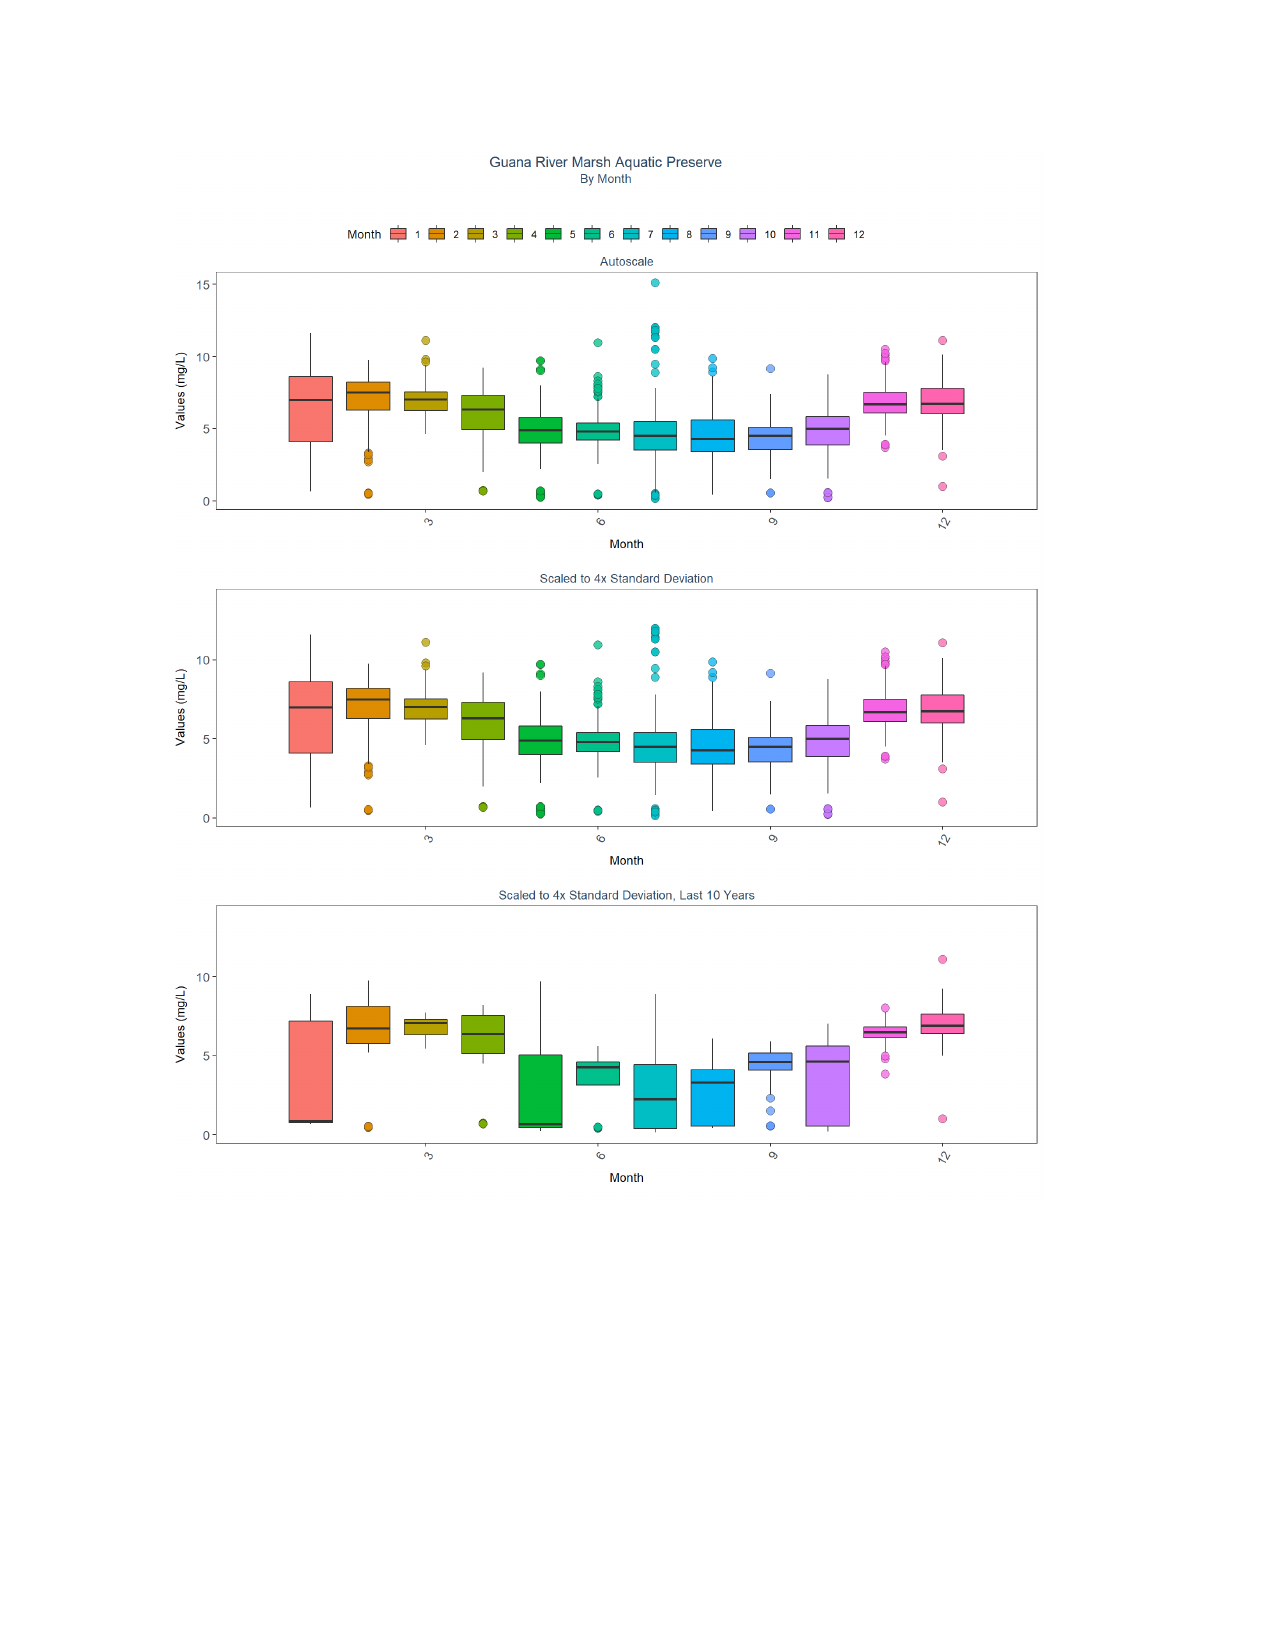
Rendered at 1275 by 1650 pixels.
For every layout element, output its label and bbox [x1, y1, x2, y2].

picture [168, 150, 1044, 1200]
